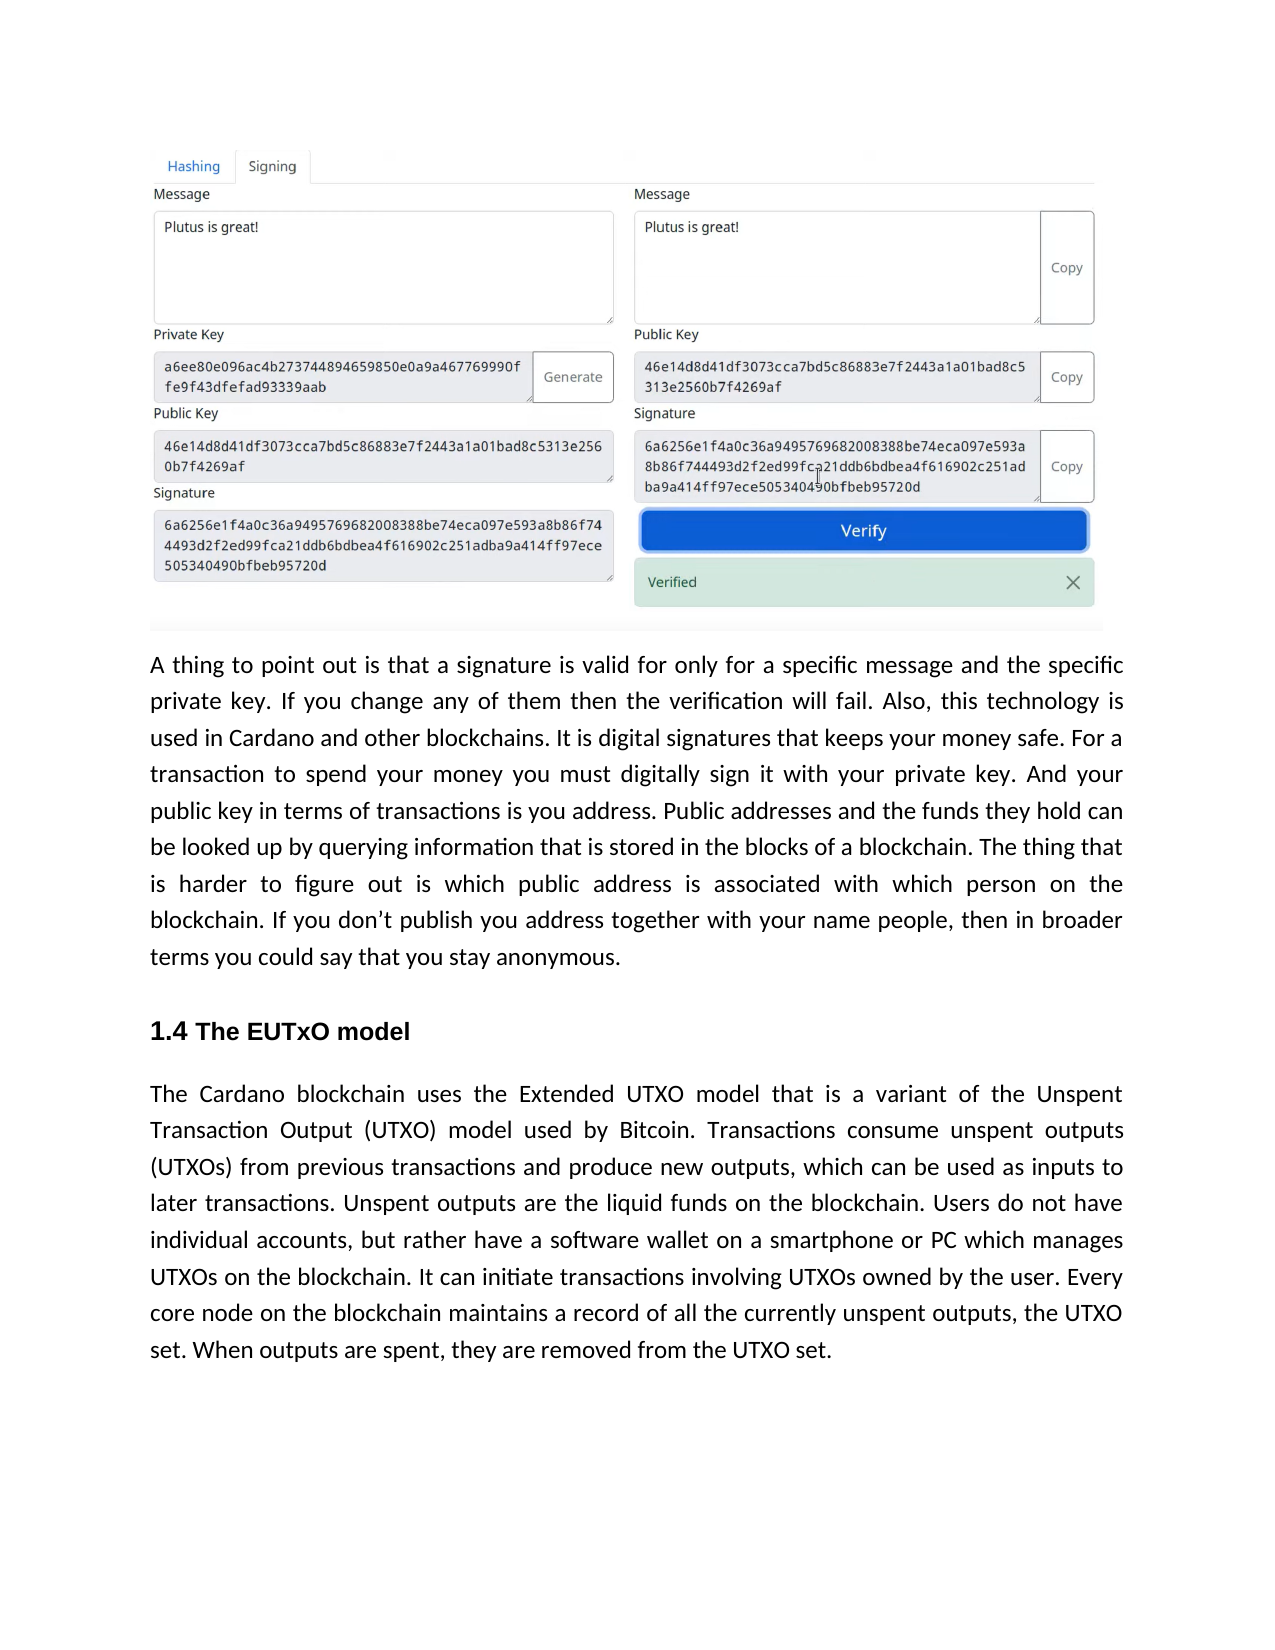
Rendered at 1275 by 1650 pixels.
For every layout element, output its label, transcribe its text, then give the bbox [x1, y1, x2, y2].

picture [150, 150, 1104, 631]
text The Cardano blockchain uses the Extended UTXO model that is a variant of the Unspent Transaction Output (UTXO) model used by Bitcoin. Transactions consume unspent outputs (UTXOs) from previous transactions and produce new outputs, which can be used as inputs to later transactions. Unspent outputs are the liquid funds on the blockchain. Users do not have individual accounts, but rather have a software wallet on a smartphone or PC which manages UTXOs on the blockchain. It can initiate transactions involving UTXOs owned by the user. Every core node on the blockchain maintains a record of all the currently unspent outputs, the UTXO set. When outputs are spent, they are removed from the UTXO set. [150, 1078, 1125, 1364]
text A thing to point out is that a signature is valid for only for a specific message and the specific private key. If you change any of them then the verification will fail. Also, this technology is used in Cardano and other blockchains. It is digital signatures that keeps your money safe. For a transaction to spend your money you must digitally sign it with your private key. And your public key in terms of transactions is you address. Public addresses and the funds they hold can be looked up by querying information that is stored in the blocks of a blockchain. The thing that is harder to figure out is which public address is associated with which person on the blockchain. If you don’t publish you address together with your name people, then in broader terms you could say that you stay anonymous. [150, 649, 1125, 972]
subtitle The EUTxO model [150, 1015, 1125, 1047]
